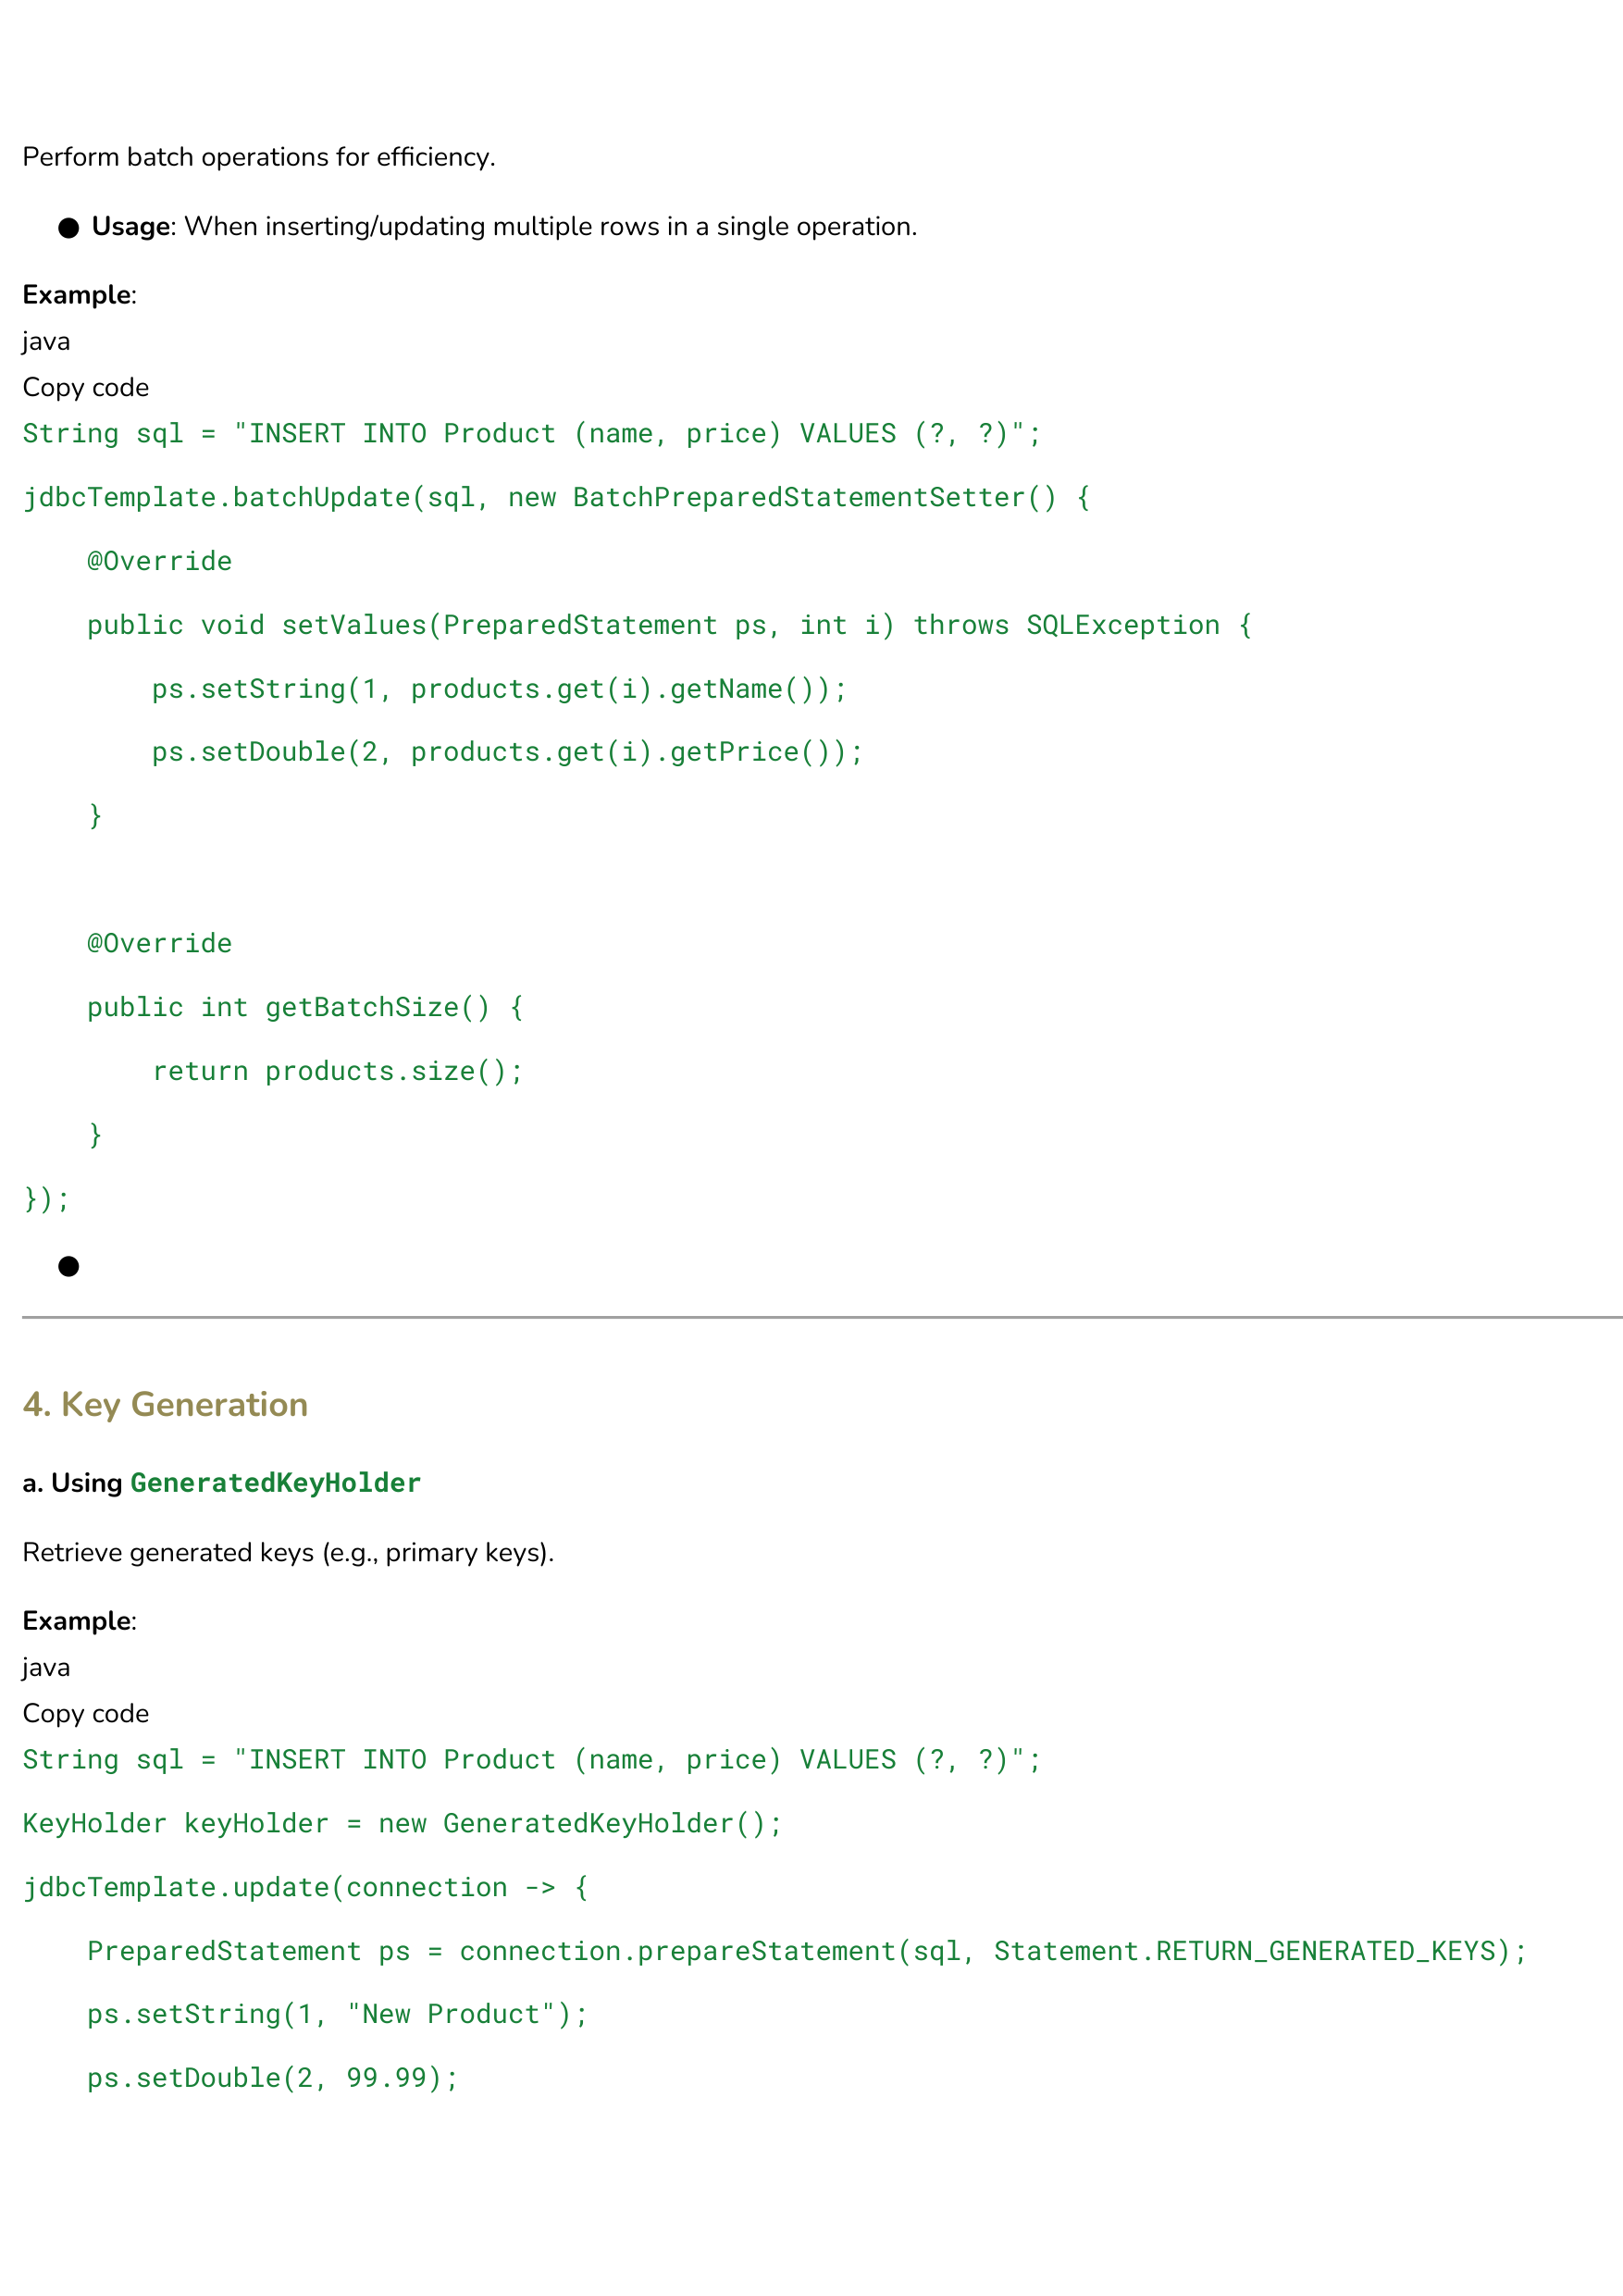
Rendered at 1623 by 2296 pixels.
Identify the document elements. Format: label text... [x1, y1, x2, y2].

text return products.size(); [22, 1052, 1623, 1087]
text ps.setDouble(2, products.get(i).getPrice()); [22, 733, 1623, 769]
text public int getBatchSize() { [22, 988, 1623, 1024]
list Usage: When inserting/updating multiple rows in a single operation. [56, 208, 1623, 244]
text ps.setString(1, "New Product"); [22, 1995, 1623, 2031]
text Example: java Copy code String sql = "INSERT INTO Product (name, price) VALUES (?, ?)"; [22, 1603, 1623, 1776]
text jdbcTemplate.batchUpdate(sql, new BatchPreparedStatementSetter() { [22, 478, 1623, 514]
text KeyHolder keyHolder = new GeneratedKeyHolder(); [22, 1805, 1623, 1840]
text jdbcTemplate.update(connection -> { [22, 1868, 1623, 1904]
text Perform batch operations for efficiency. [22, 139, 1623, 176]
text PreparedStatement ps = connection.prepareStatement(sql, Statement.RETURN_GENERATED_KEYS); [22, 1931, 1623, 1967]
text Retrieve generated keys (e.g., primary keys). [22, 1533, 1623, 1570]
subtitle a. Using GeneratedKeyHolder [22, 1463, 1623, 1501]
text Example: java Copy code String sql = "INSERT INTO Product (name, price) VALUES (?, ?)"; [22, 277, 1623, 451]
text ps.setString(1, products.get(i).getName()); [22, 669, 1623, 705]
text }); [22, 1179, 1623, 1215]
text ps.setDouble(2, 99.99); [22, 2059, 1623, 2095]
text @Override [22, 925, 1623, 960]
subtitle 4. Key Generation [22, 1382, 1623, 1429]
text @Override [22, 542, 1623, 577]
text } [22, 1116, 1623, 1151]
text } [22, 797, 1623, 833]
text public void setValues(PreparedStatement ps, int i) throws SQLException { [22, 606, 1623, 641]
